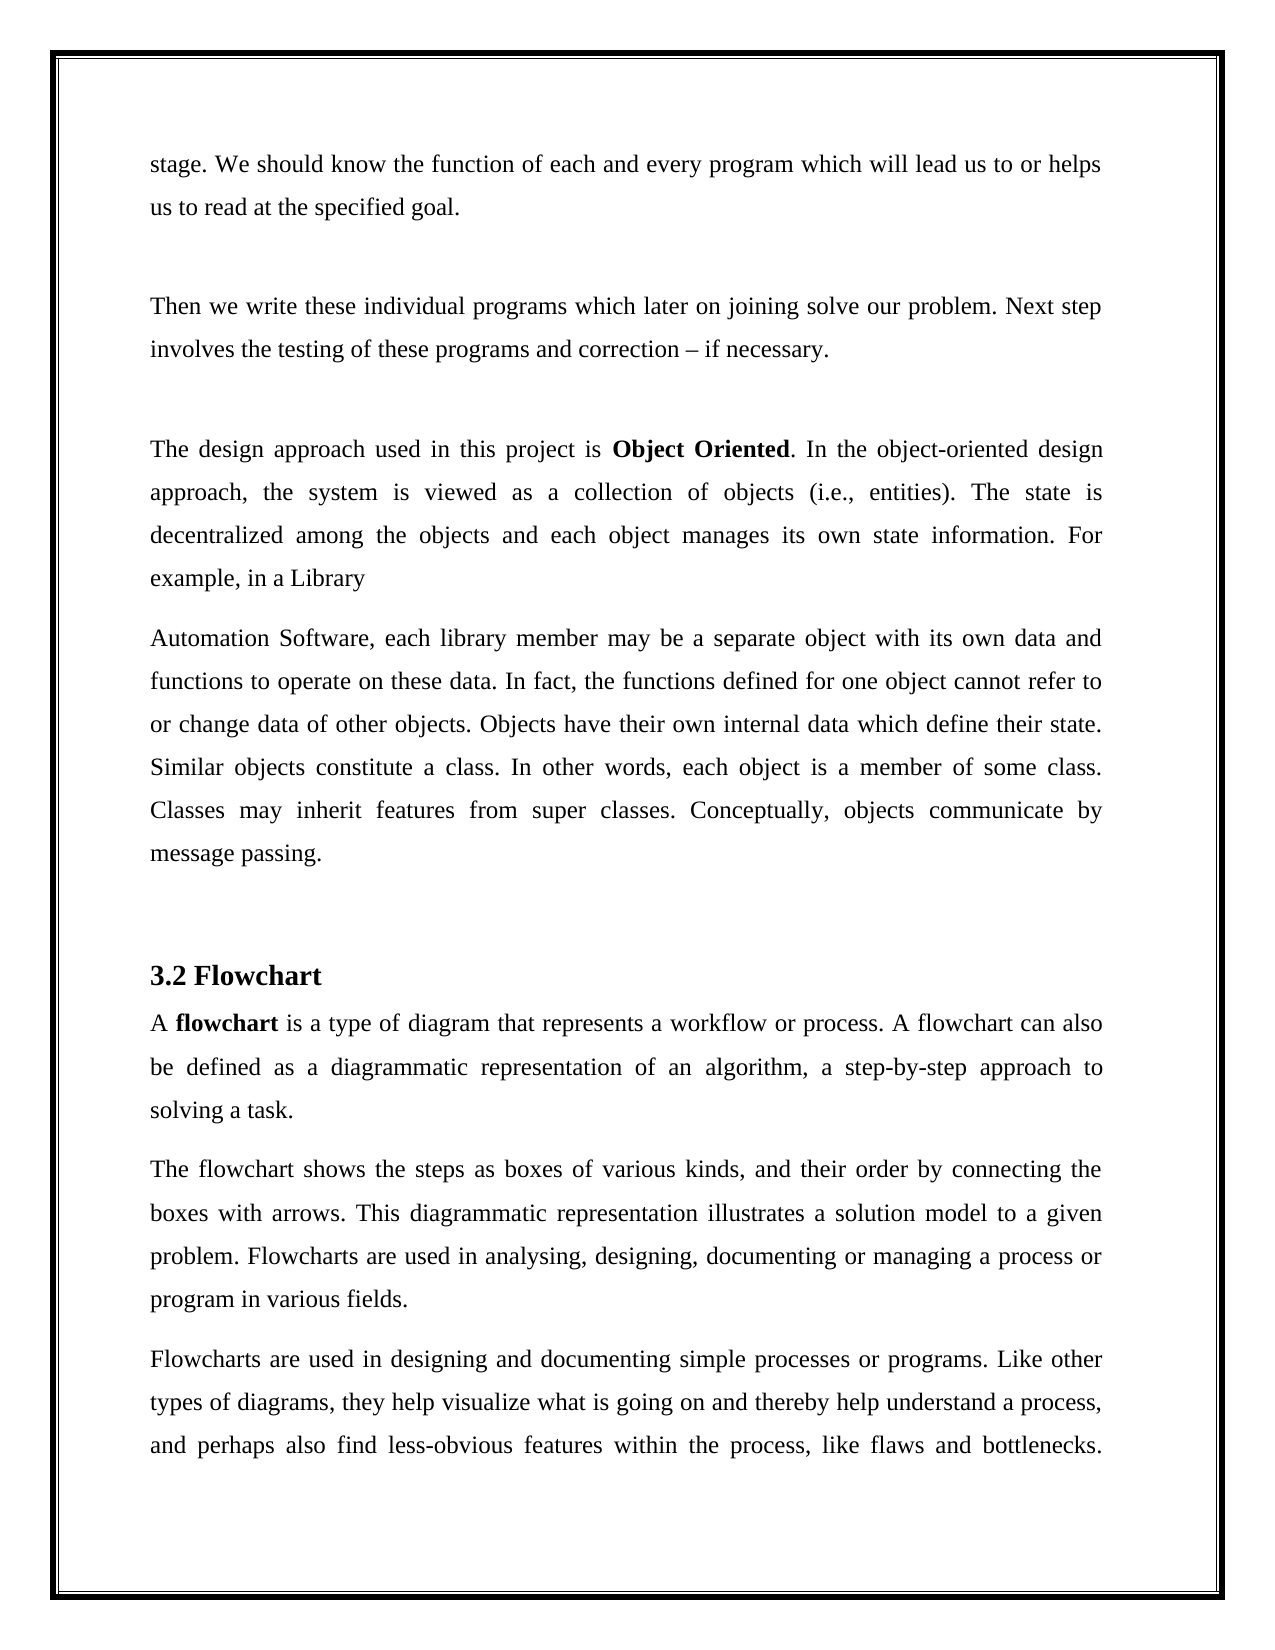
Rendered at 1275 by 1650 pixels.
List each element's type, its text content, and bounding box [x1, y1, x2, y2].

text The design approach used in this project is Object Oriented. In the object-oriented design approach, the system is viewed as a collection of objects (i.e., entities). The state is decentralized among the objects and each object manages its own state information. For example, in a Library [150, 434, 1103, 592]
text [150, 1344, 1103, 1459]
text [150, 149, 1103, 221]
subtitle 3.2 Flowchart [150, 958, 1103, 992]
text A flowchart is a type of diagram that represents a workflow or process. A flowchart can also be defined as a diagrammatic representation of an algorithm, a step-by-step approach to solving a task. [150, 1008, 1103, 1123]
text Automation Software, each library member may be a separate object with its own data and functions to operate on these data. In fact, the functions defined for one object cannot refer to or change data of other objects. Objects have their own internal data which define their state. Similar objects constitute a class. In other words, each object is a member of some class. Classes may inherit features from super classes. Conceptually, objects communicate by message passing. [150, 623, 1103, 867]
text The flowchart shows the steps as boxes of various kinds, and their order by connecting the boxes with arrows. This diagrammatic representation illustrates a solution model to a given problem. Flowcharts are used in analysing, designing, documenting or managing a process or program in various fields. [150, 1154, 1103, 1313]
text Then we write these individual programs which later on joining solve our problem. Next step involves the testing of these programs and correction – if necessary. [150, 291, 1103, 363]
